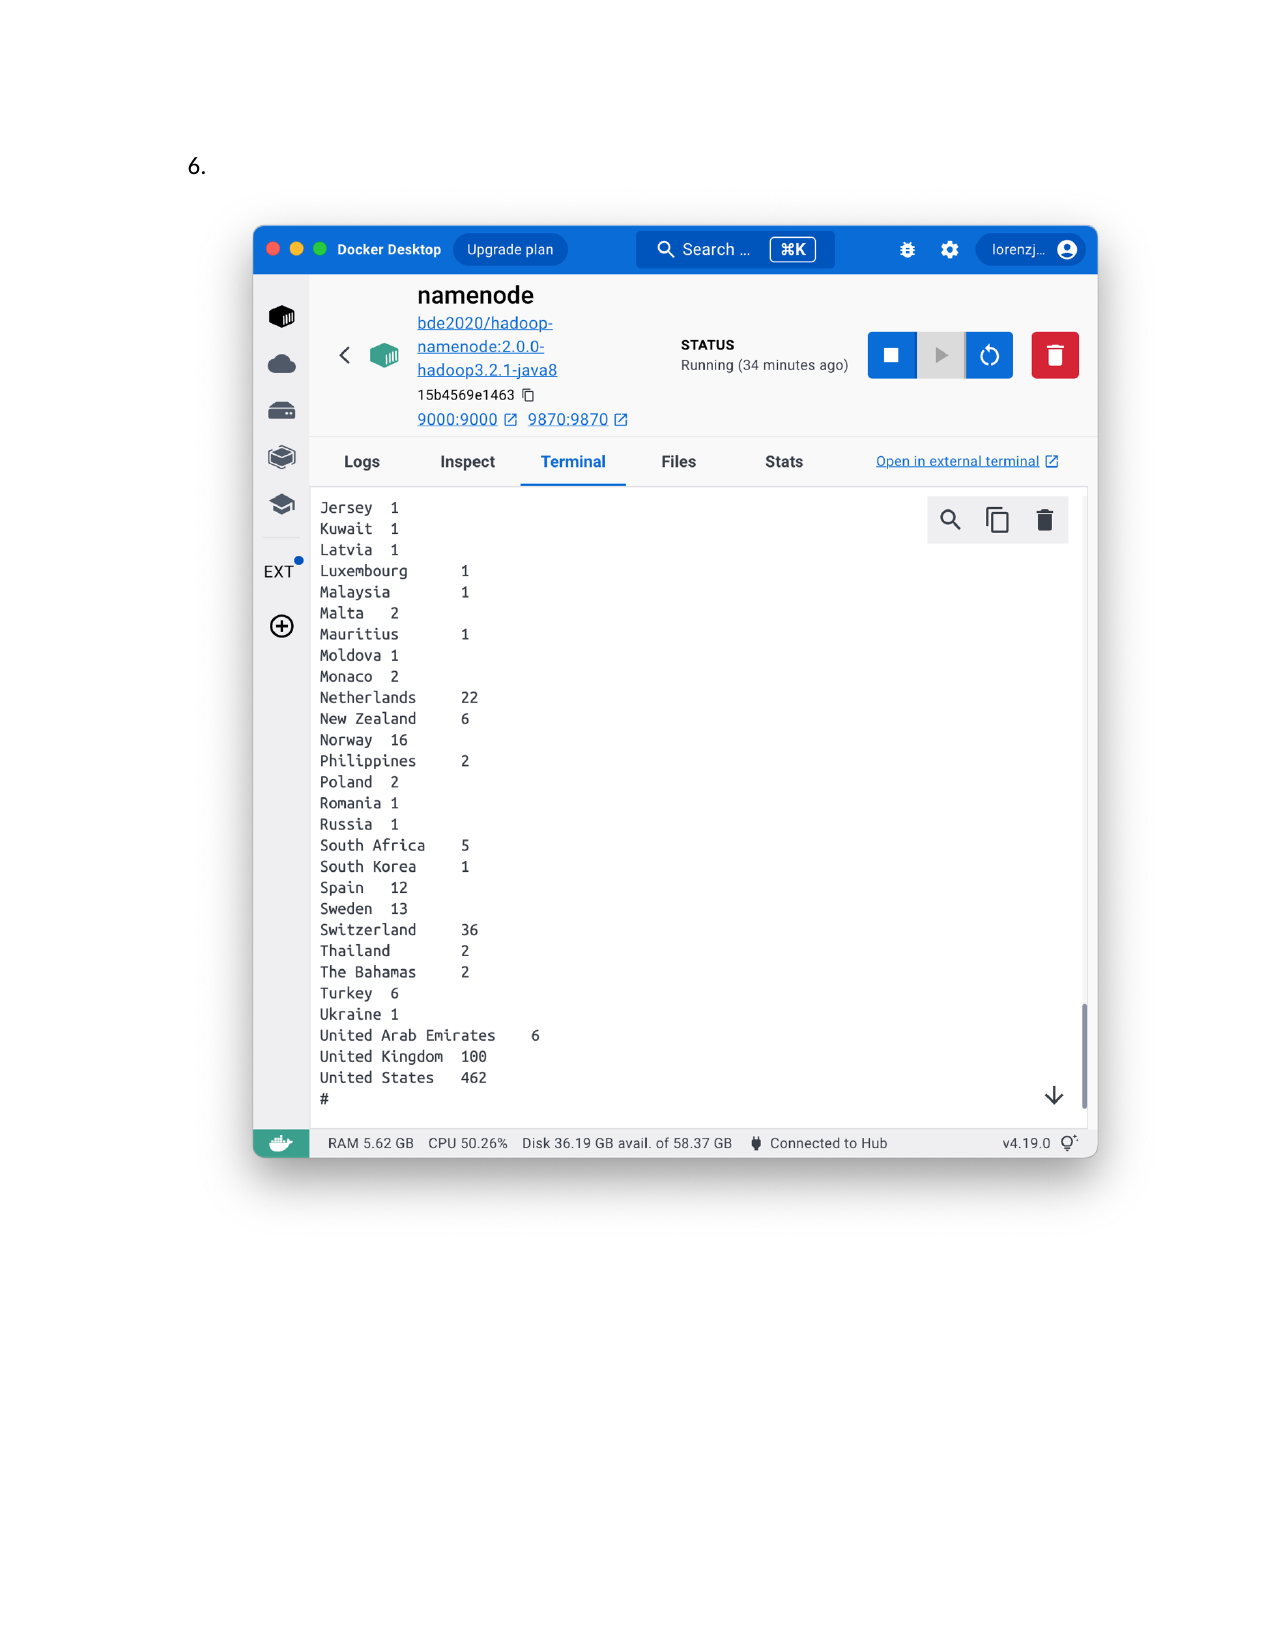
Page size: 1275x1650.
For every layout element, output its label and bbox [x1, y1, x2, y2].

picture [187, 180, 1163, 1244]
